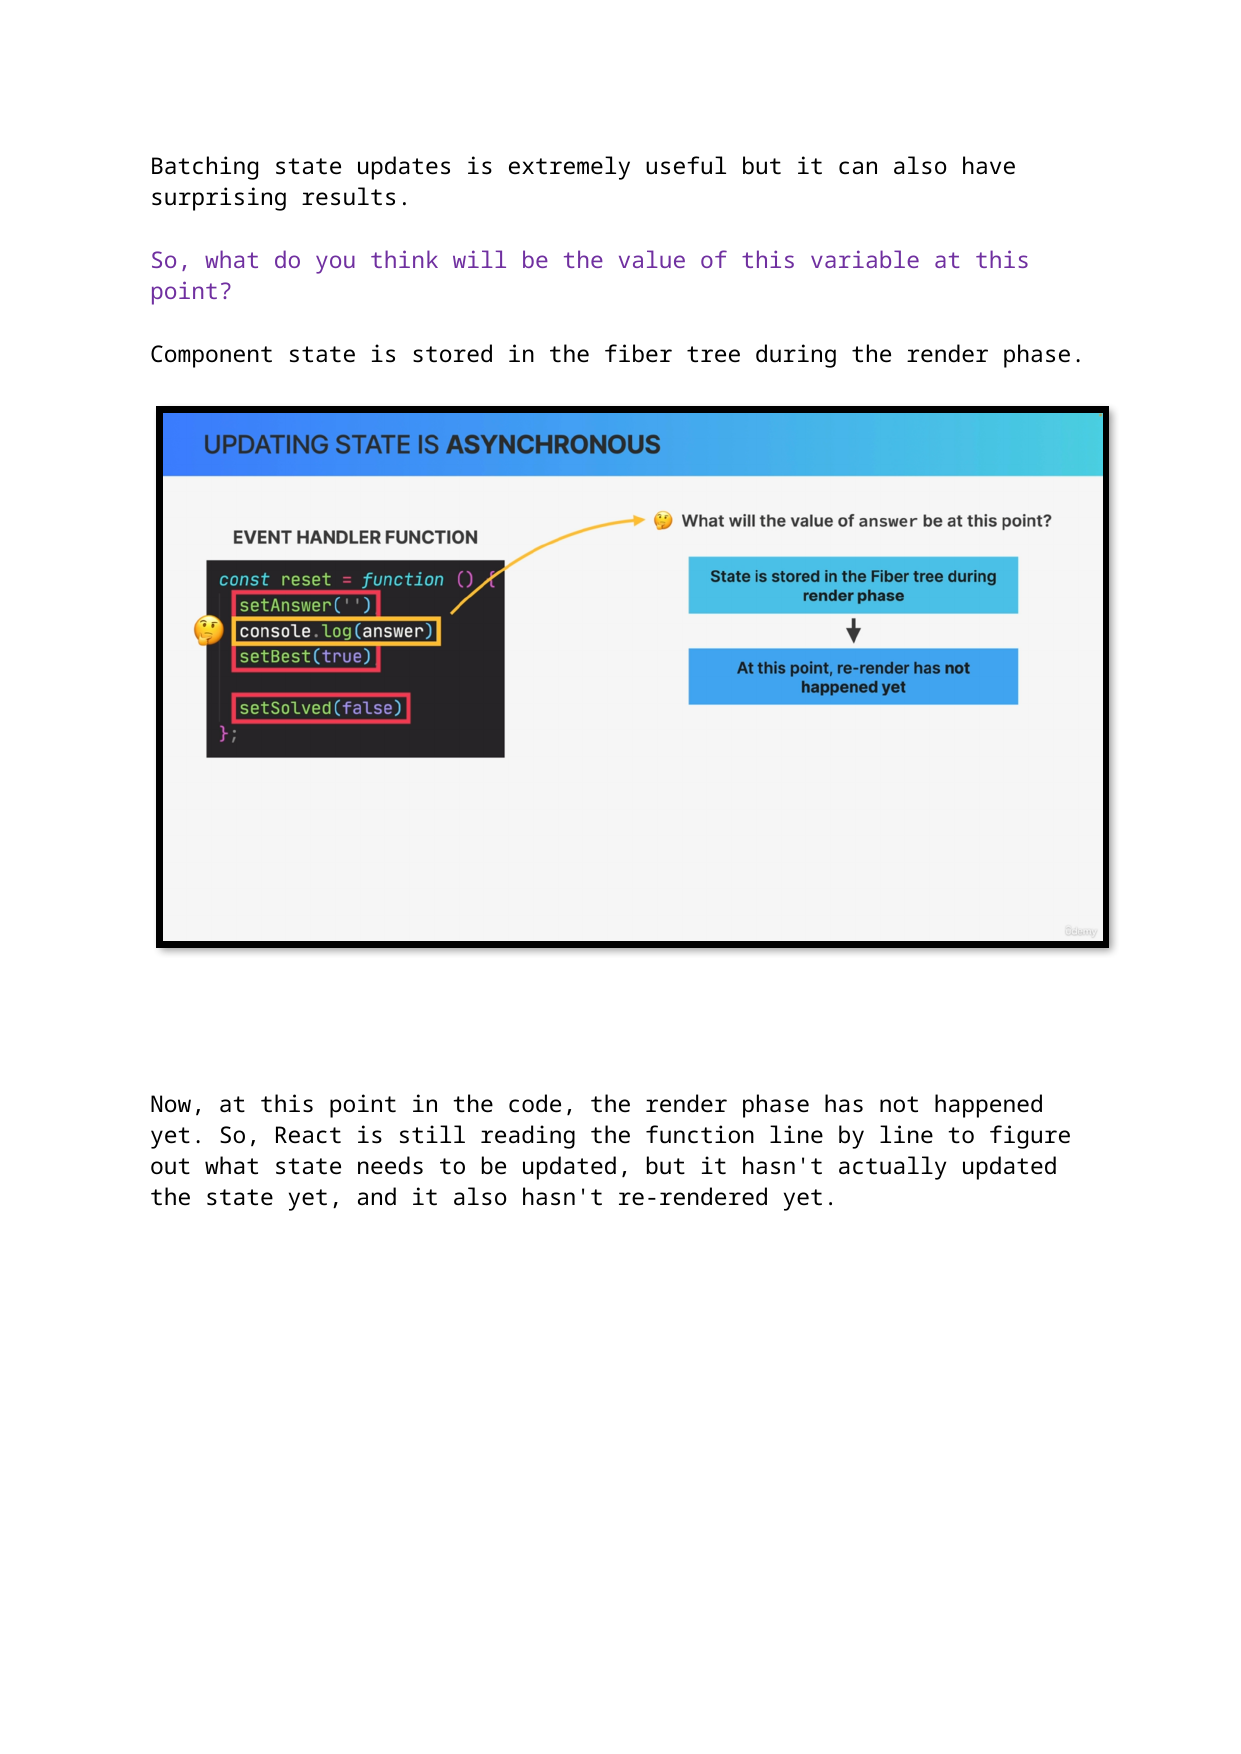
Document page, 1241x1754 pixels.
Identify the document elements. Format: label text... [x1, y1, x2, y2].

text Component state is stored in the fiber tree during the render phase. [150, 337, 1090, 369]
text Batching state updates is extremely useful but it can also have surprising results. [150, 150, 1090, 212]
picture [163, 413, 1103, 941]
text So, what do you think will be the value of this variable at this point? [150, 244, 1090, 306]
text Now, at this point in the code, the render phase has not happened yet. So, React is still reading the function line by line to figure out what state needs to be updated, but it hasn't actually updated the state yet, and it also hasn't re-rendered yet. [150, 1088, 1090, 1213]
